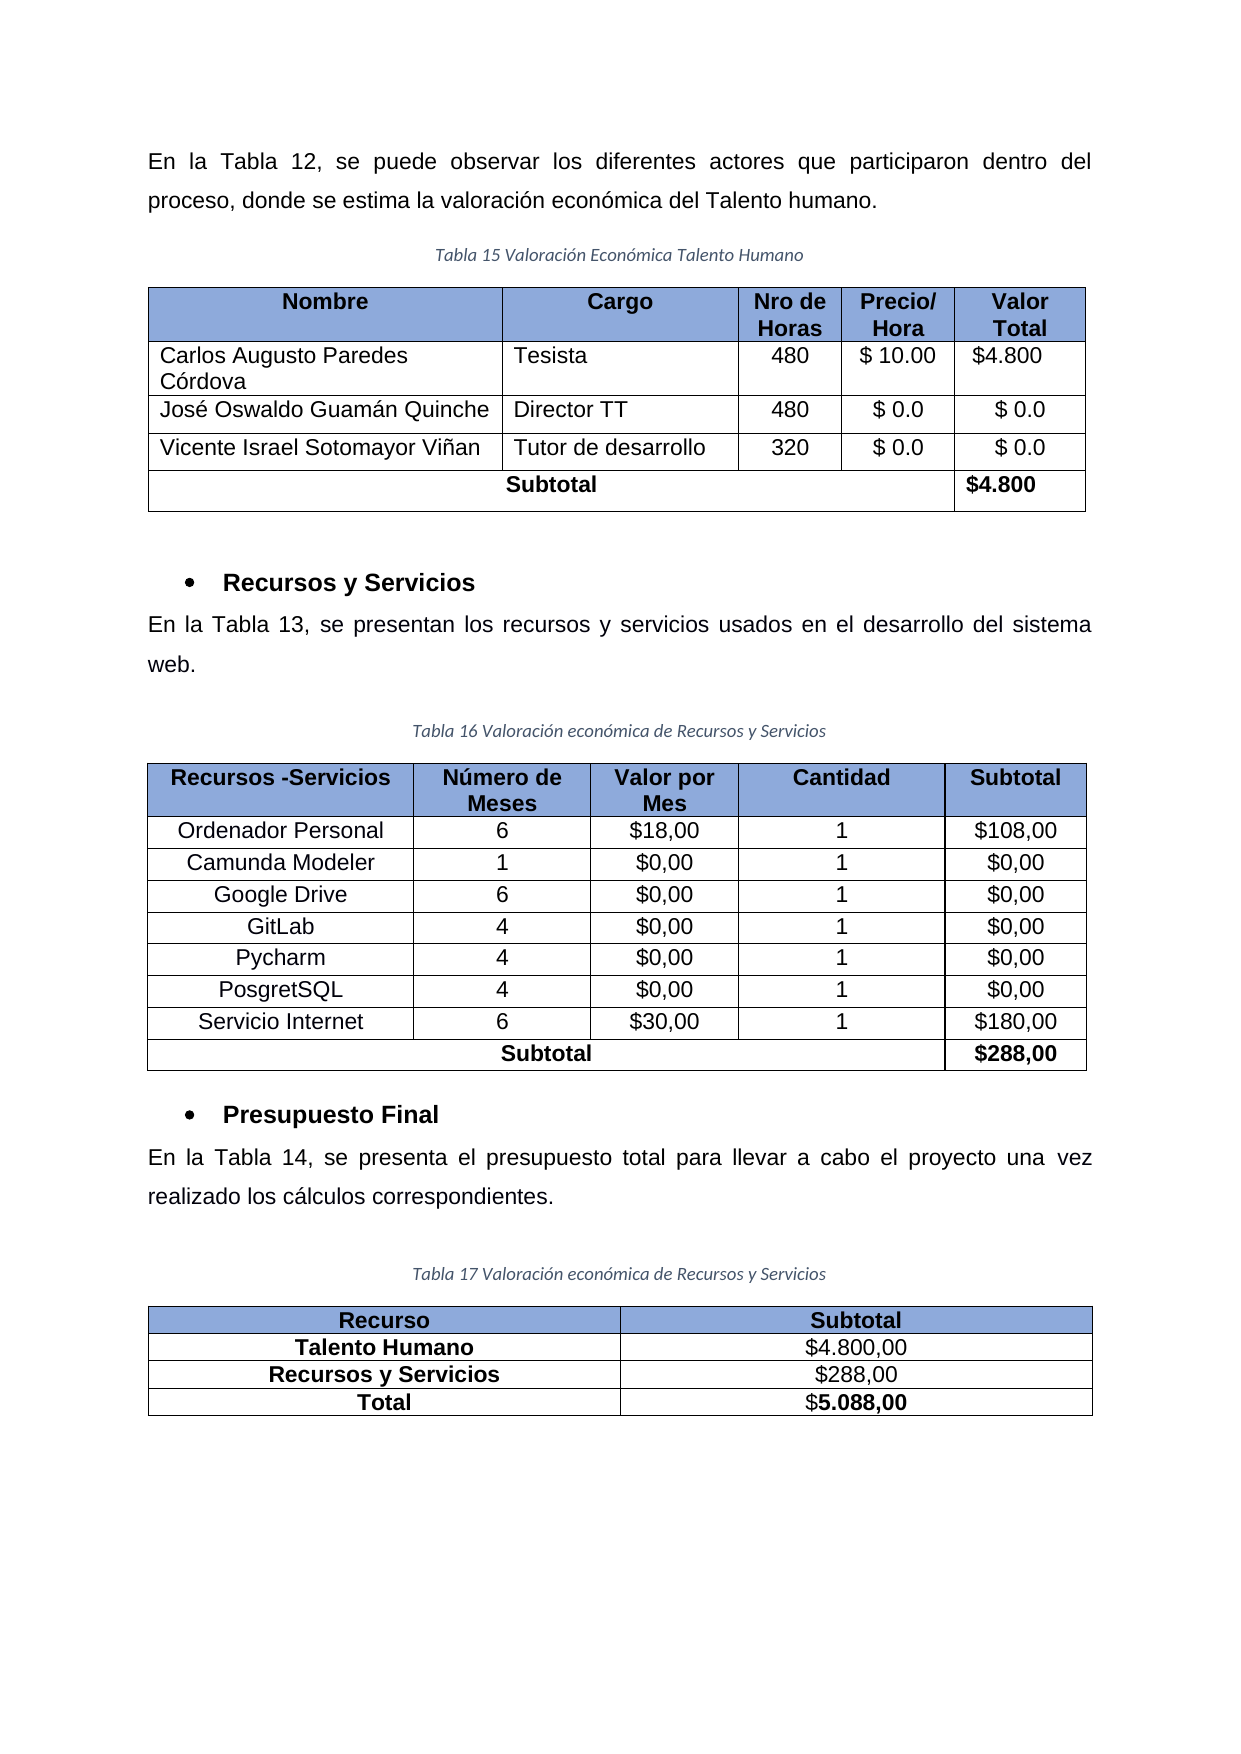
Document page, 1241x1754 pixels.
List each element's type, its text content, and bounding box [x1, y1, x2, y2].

table_cell $0,00 [591, 913, 738, 943]
text En la Tabla 14, se presenta el presupuesto total para llevar a cabo el proyecto una vez realizado los cálculos correspondientes. [148, 1143, 1092, 1209]
table_cell PosgretSQL [148, 976, 413, 1007]
text En la Tabla 12, se puede observar los diferentes actores que participaron dentro del proceso, donde se estima la valoración económica del Talento humano. [148, 148, 1092, 213]
table_cell 1 [739, 976, 944, 1007]
table_cell José Oswaldo Guamán Quinche [149, 396, 502, 432]
table_header Cantidad [739, 764, 944, 816]
table_cell $4.800 [955, 342, 1085, 394]
table_cell 480 [739, 396, 841, 432]
table_cell $180,00 [946, 1008, 1086, 1039]
table_cell Total [149, 1389, 620, 1415]
table_cell 320 [739, 434, 841, 470]
table_cell 4 [414, 944, 590, 975]
table_cell 6 [414, 1008, 590, 1039]
table_header Cargo [503, 288, 738, 341]
table_cell 480 [739, 342, 841, 394]
table_cell $288,00 [946, 1040, 1086, 1070]
table_cell $0,00 [591, 849, 738, 880]
table_cell $0,00 [591, 976, 738, 1007]
table_cell 1 [739, 913, 944, 943]
table_cell Director TT [503, 396, 738, 432]
table_header Subtotal [946, 764, 1086, 816]
table_cell $0,00 [591, 944, 738, 975]
table_cell Vicente Israel Sotomayor Viñan [149, 434, 502, 470]
table_header Número de Meses [414, 764, 590, 816]
table_header Nro de Horas [739, 288, 841, 341]
table_header Subtotal [621, 1307, 1092, 1333]
table_cell 4 [414, 976, 590, 1007]
table_cell Carlos Augusto Paredes Córdova [149, 342, 502, 394]
table_cell Ordenador Personal [148, 817, 413, 848]
table_header Recurso [149, 1307, 620, 1333]
table_cell Talento Humano [149, 1334, 620, 1360]
table_cell 1 [739, 849, 944, 880]
table_cell 1 [414, 849, 590, 880]
table_cell Pycharm [148, 944, 413, 975]
table_cell $ 0.0 [842, 434, 954, 470]
table_cell $0,00 [591, 881, 738, 912]
table_header Precio/Hora [842, 288, 954, 341]
text En la Tabla 13, se presentan los recursos y servicios usados en el desarrollo del sistema web. [148, 611, 1092, 677]
table_cell $0,00 [946, 849, 1086, 880]
table_cell 1 [739, 817, 944, 848]
table_cell GitLab [148, 913, 413, 943]
table_cell Tutor de desarrollo [503, 434, 738, 470]
table_cell Tesista [503, 342, 738, 394]
table_cell $ 0.0 [842, 396, 954, 432]
table_cell 6 [414, 881, 590, 912]
list Recursos y Servicios [185, 568, 1092, 597]
table_cell $5.088,00 [621, 1389, 1092, 1415]
table_cell Servicio Internet [148, 1008, 413, 1039]
table_cell $ 0.0 [955, 434, 1085, 470]
table_header Valor por Mes [591, 764, 738, 816]
table_cell $4.800 [955, 471, 1085, 511]
table_cell $ 10.00 [842, 342, 954, 394]
table_cell $4.800,00 [621, 1334, 1092, 1360]
table_cell $108,00 [946, 817, 1086, 848]
list Presupuesto Final [185, 1100, 1092, 1129]
table_cell 1 [739, 944, 944, 975]
table_cell $ 0.0 [955, 396, 1085, 432]
table_header Nombre [149, 288, 502, 341]
table_cell 1 [739, 881, 944, 912]
table_cell Recursos y Servicios [149, 1361, 620, 1388]
table_cell Subtotal [148, 1040, 944, 1070]
table_header Recursos -Servicios [148, 764, 413, 816]
table_cell $0,00 [946, 881, 1086, 912]
table_cell 4 [414, 913, 590, 943]
table_cell 6 [414, 817, 590, 848]
table_cell Google Drive [148, 881, 413, 912]
table_cell $0,00 [946, 976, 1086, 1007]
table_header Valor Total [955, 288, 1085, 341]
table_cell $0,00 [946, 944, 1086, 975]
table_cell 1 [739, 1008, 944, 1039]
table_cell $30,00 [591, 1008, 738, 1039]
table_cell $0,00 [946, 913, 1086, 943]
table_cell $288,00 [621, 1361, 1092, 1388]
table_cell Subtotal [149, 471, 954, 511]
table_cell Camunda Modeler [148, 849, 413, 880]
table_cell $18,00 [591, 817, 738, 848]
